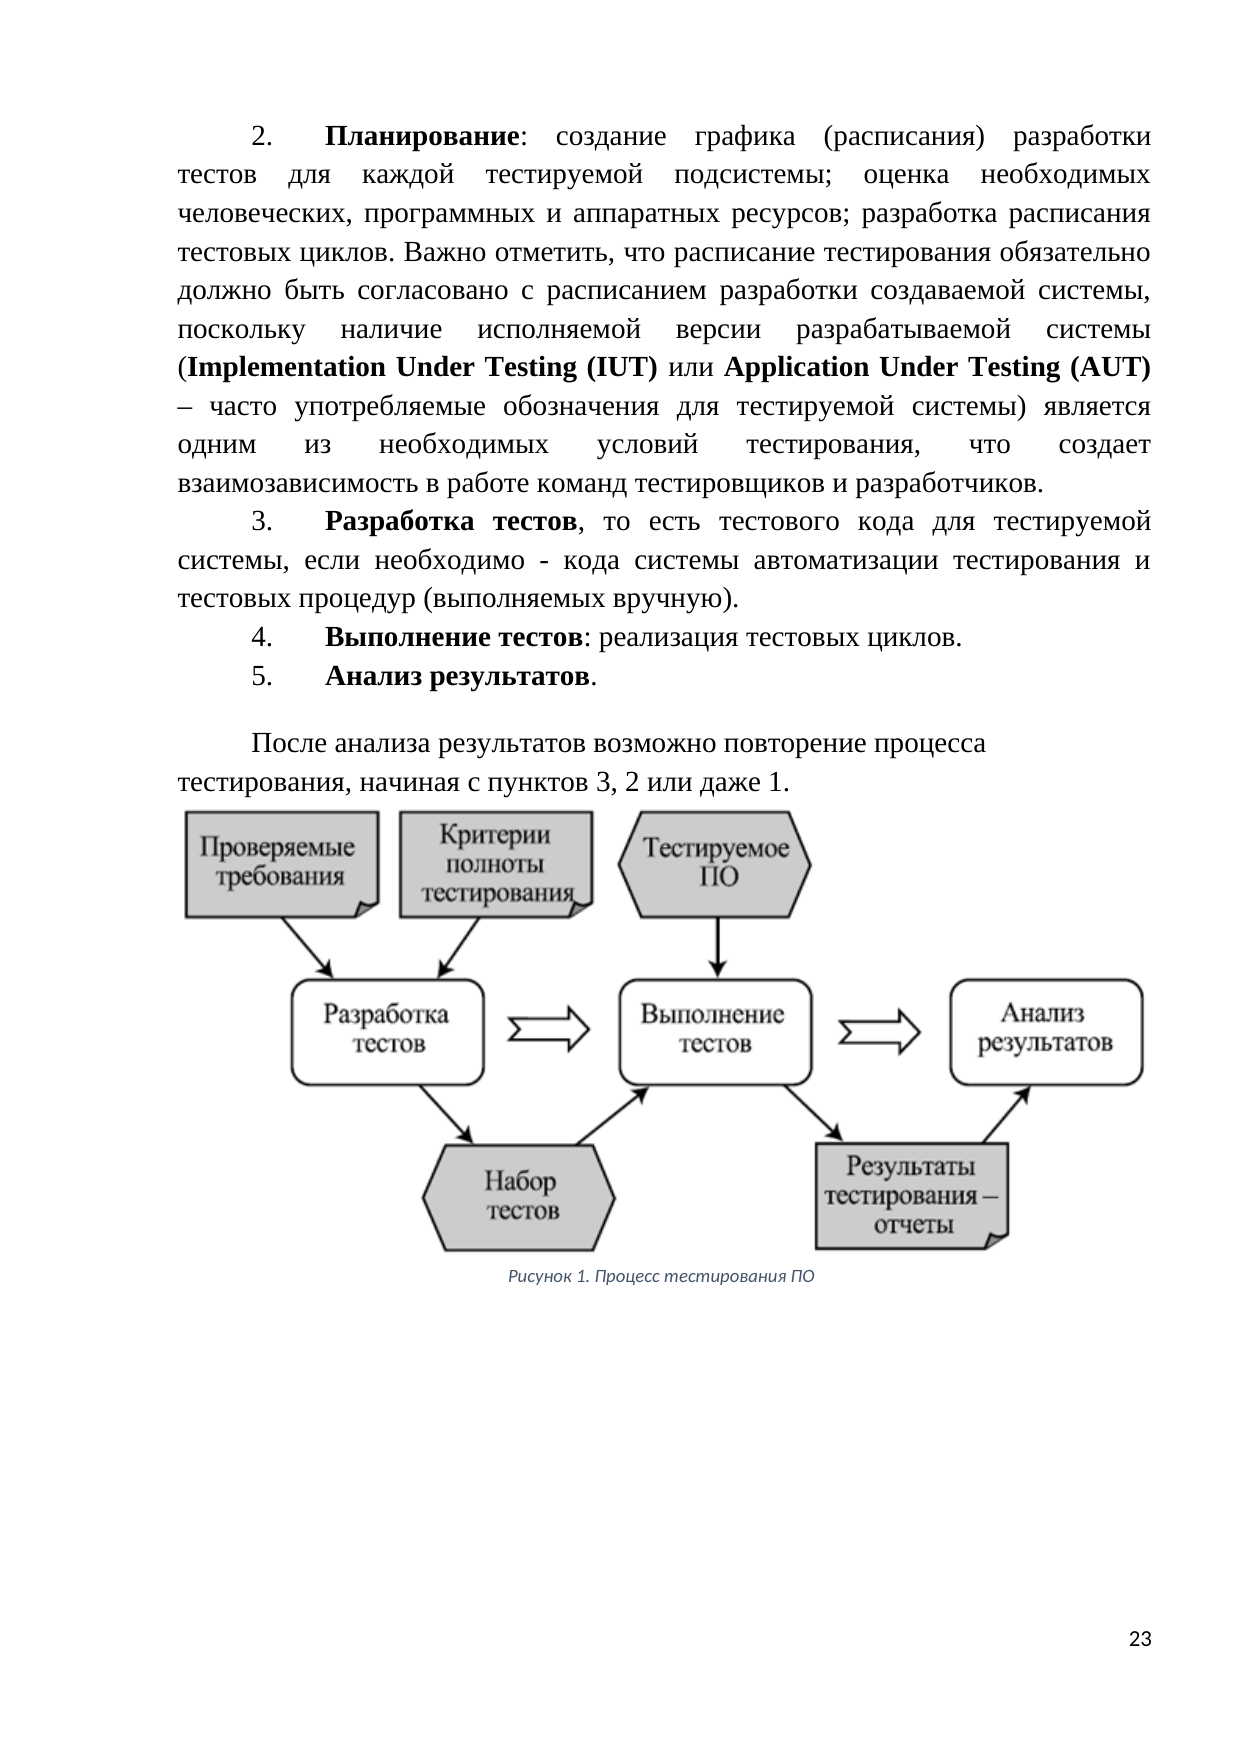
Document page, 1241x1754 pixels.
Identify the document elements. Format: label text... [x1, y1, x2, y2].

list Планирование: создание графика (расписания) разработки тестов для каждой тестируемой подсистемы; оценка необходимых человеческих, программных и аппаратных ресурсов; разработка расписания тестовых циклов. Важно отметить, что расписание тестирования обязательно должно быть согласовано с расписанием разработки создаваемой системы, поскольку наличие исполняемой версии разрабатываемой системы (Implementation Under Testing (IUT) или Application Under Testing (AUT) – часто употребляемые обозначения для тестируемой системы) является одним из необходимых условий тестирования, что создает взаимозависимость в работе команд тестировщиков и разработчиков. [177, 118, 1152, 498]
list Выполнение тестов: реализация тестовых циклов. [177, 619, 1152, 653]
list Анализ результатов. [177, 658, 1152, 691]
list Разработка тестов, то есть тестового кода для тестируемой системы, если необходимо - кода системы автоматизации тестирования и тестовых процедур (выполняемых вручную). [177, 503, 1152, 614]
text После анализа результатов возможно повторение процесса тестирования, начиная с пунктов 3, 2 или даже 1. [177, 725, 1152, 797]
picture [177, 802, 1147, 1255]
